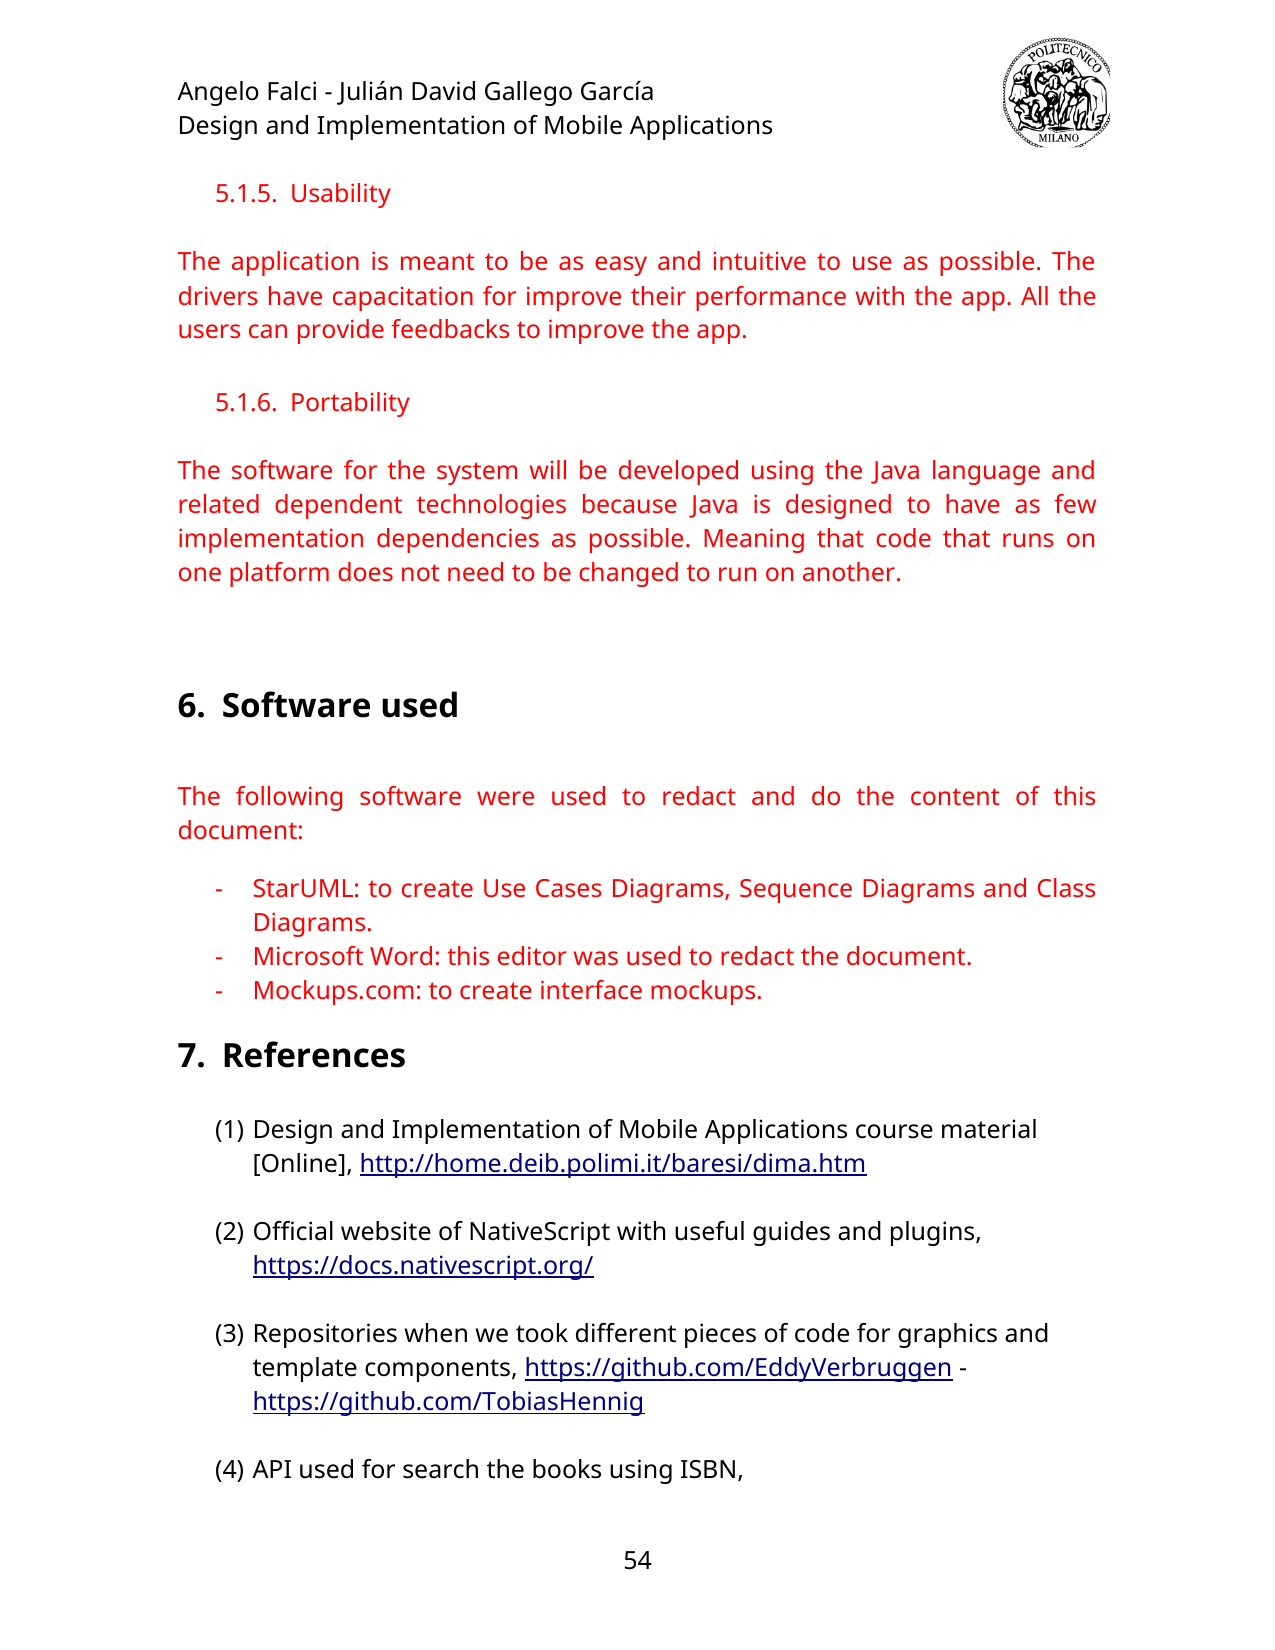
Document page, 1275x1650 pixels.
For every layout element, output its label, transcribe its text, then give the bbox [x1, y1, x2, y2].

list Mockups.com: to create interface mockups. [215, 973, 1098, 1007]
list Official website of NativeScript with useful guides and plugins, https://docs.nativescript.org/ [215, 1213, 1098, 1282]
text The following software were used to redact and do the content of this document: [177, 778, 1098, 847]
subtitle References [177, 1032, 1098, 1077]
text The application is meant to be as easy and intuitive to use as possible. The drivers have capacitation for improve their performance with the app. All the users can provide feedbacks to improve the app. [177, 244, 1098, 346]
list Design and Implementation of Mobile Applications course material [Online], http://home.deib.polimi.it/baresi/dima.htm [215, 1111, 1098, 1179]
text The software for the system will be developed using the Java language and related dependent technologies because Java is designed to have as few implementation dependencies as possible. Meaning that code that runs on one platform does not need to be changed to run on another. [177, 453, 1098, 589]
subtitle Usability [215, 176, 1098, 210]
list API used for search the books using ISBN, https://openlibrary.org/developers/api - http://xisbn.worldcat.org/xisbnadmin/doc/api.htm [215, 1452, 1098, 1486]
subtitle Portability [215, 384, 1098, 418]
list Repositories when we took different pieces of code for graphics and template components, https://github.com/EddyVerbruggen - https://github.com/TobiasHennig [215, 1316, 1098, 1418]
list StarUML: to create Use Cases Diagrams, Sequence Diagrams and Class Diagrams. [215, 871, 1098, 939]
picture [1001, 37, 1110, 146]
subtitle Software used [177, 682, 1098, 727]
list Microsoft Word: this editor was used to redact the document. [215, 939, 1098, 973]
